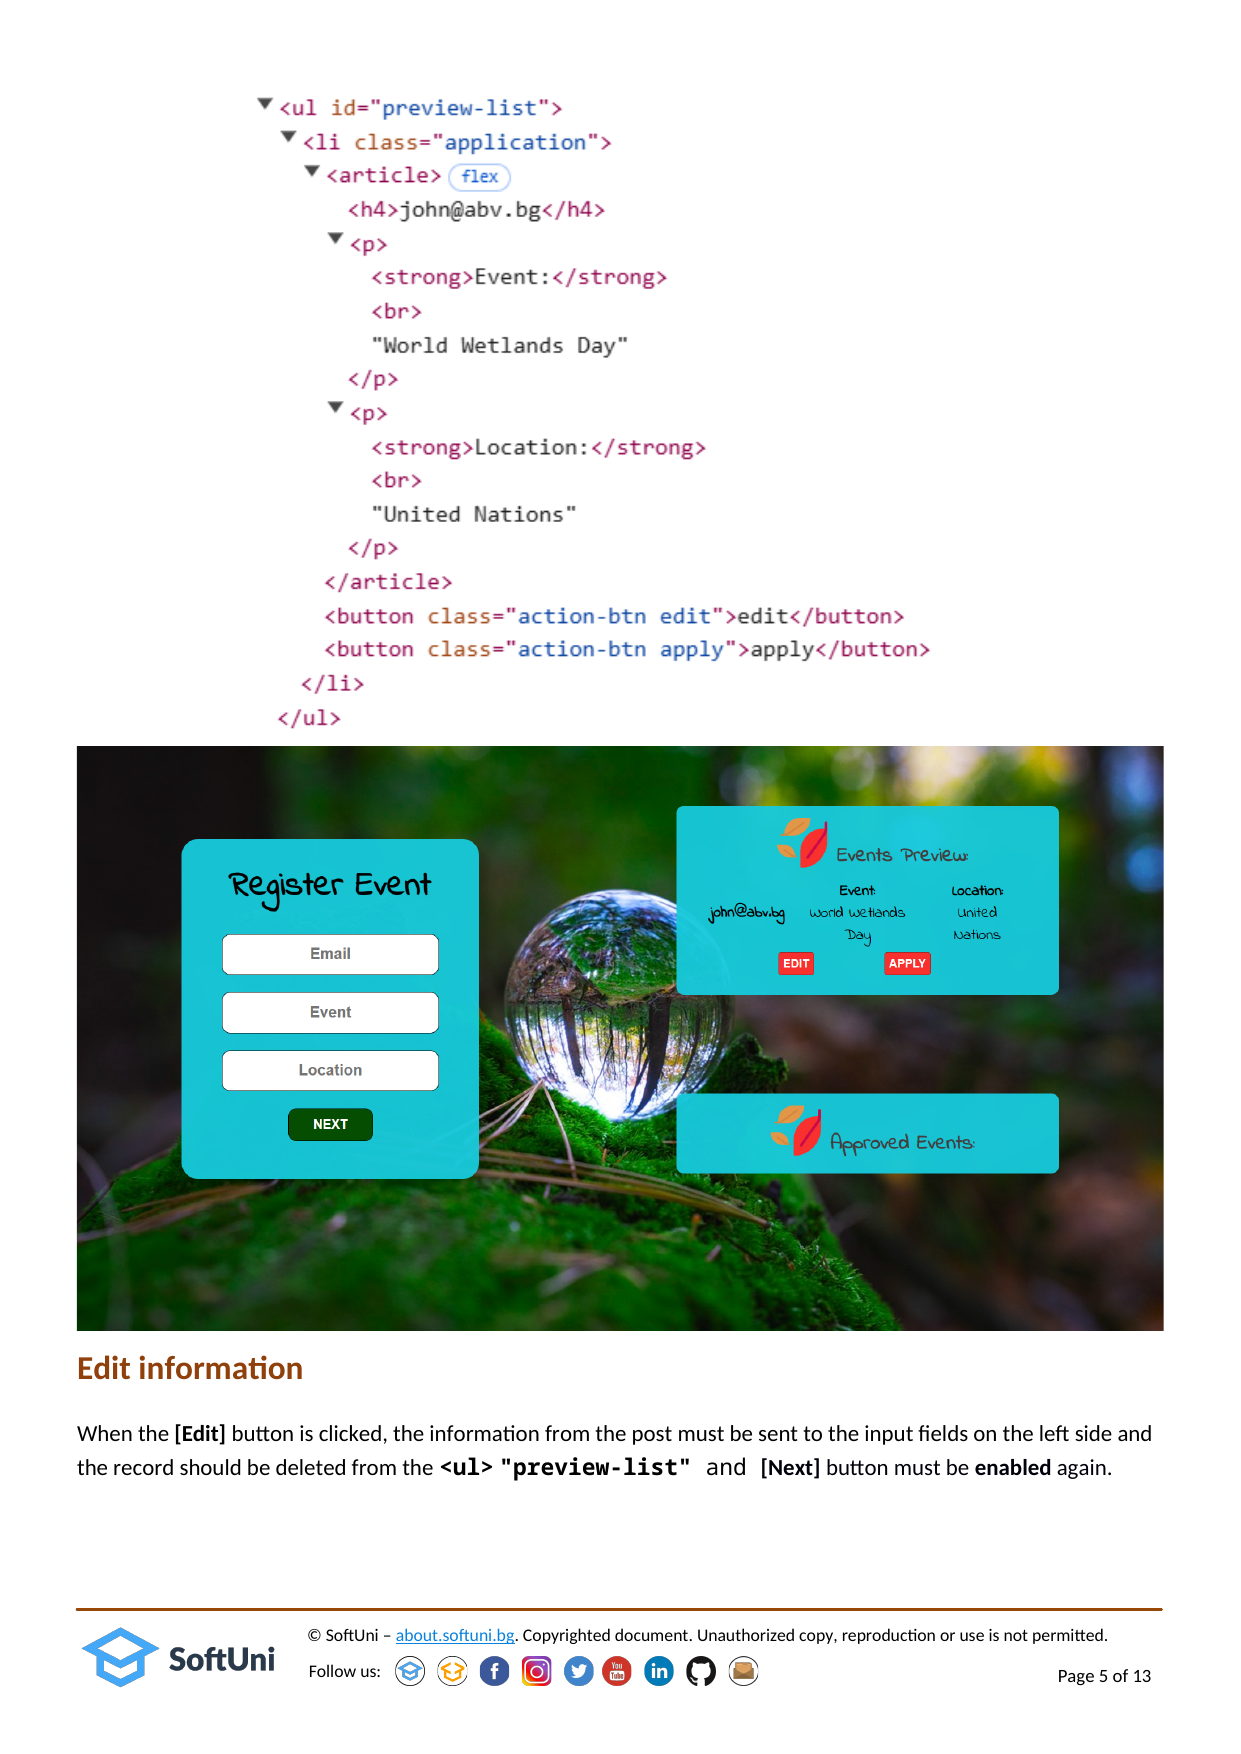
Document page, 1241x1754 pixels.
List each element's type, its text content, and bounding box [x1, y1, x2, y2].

picture [644, 1656, 653, 1665]
picture [728, 1656, 759, 1686]
picture [658, 1668, 667, 1678]
picture [395, 1656, 425, 1686]
picture [76, 746, 1164, 1331]
picture [245, 95, 995, 730]
picture [479, 1656, 510, 1686]
picture [665, 1677, 674, 1686]
list When the [Edit] button is clicked, the information from the post must be sent to the input fields on the left side and the record should be deleted from the <ul> "preview-list" and [Next] button must be enabled again. [77, 1419, 1163, 1483]
picture [522, 1656, 552, 1686]
picture [564, 1656, 594, 1686]
picture [665, 1656, 674, 1665]
picture [686, 1656, 716, 1686]
picture [75, 1621, 281, 1693]
picture [644, 1677, 653, 1686]
picture [602, 1656, 632, 1686]
subtitle Edit information [77, 1347, 1163, 1388]
picture [437, 1656, 468, 1686]
